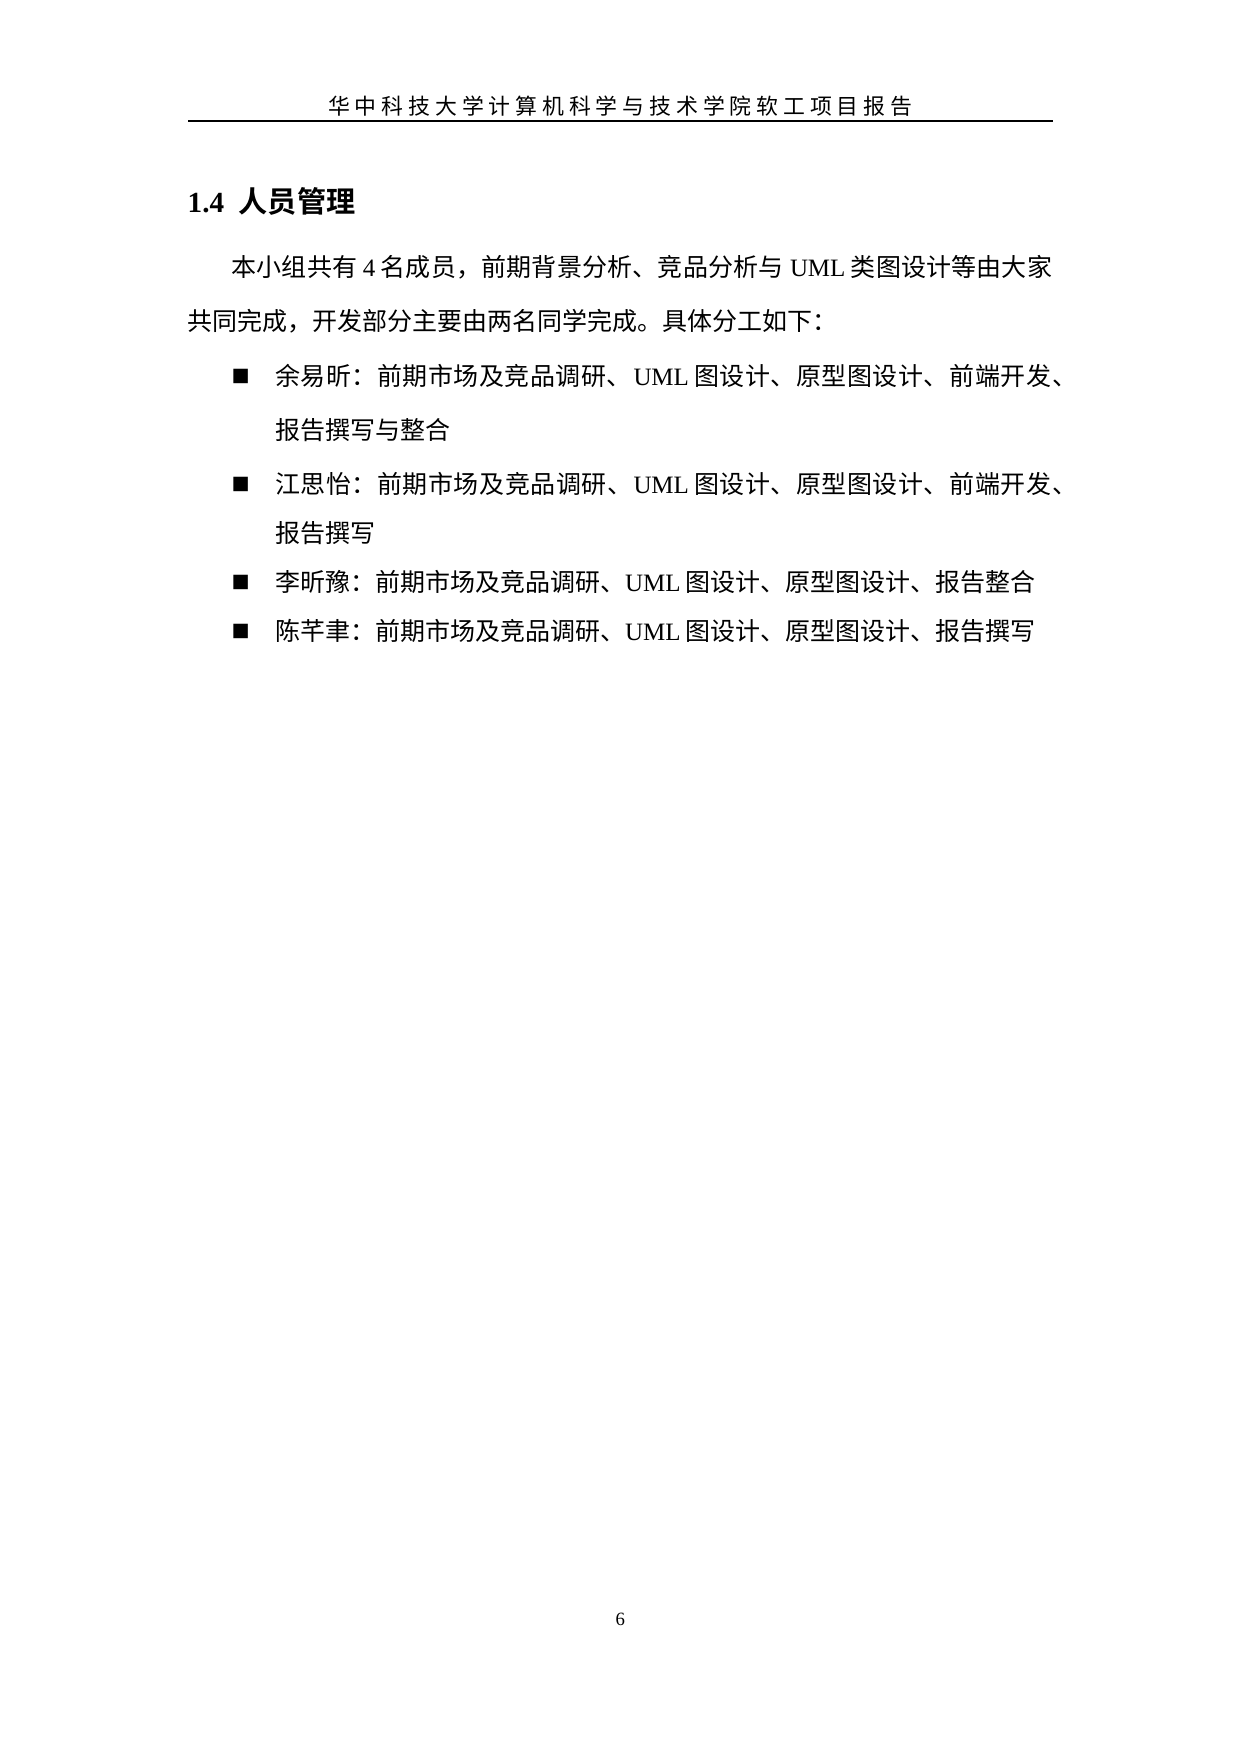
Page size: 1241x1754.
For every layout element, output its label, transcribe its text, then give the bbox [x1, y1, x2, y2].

list 陈芊聿：前期市场及竞品调研、UML图设计、原型图设计、报告撰写 [231, 611, 1053, 648]
list 江思怡：前期市场及竞品调研、UML图设计、原型图设计、前端开发、报告撰写 [231, 465, 1053, 550]
list 余易昕：前期市场及竞品调研、UML图设计、原型图设计、前端开发、报告撰写与整合 [231, 356, 1053, 447]
text 本小组共有4名成员，前期背景分析、竞品分析与UML类图设计等由大家共同完成，开发部分主要由两名同学完成。具体分工如下： [187, 247, 1053, 338]
list 李昕豫：前期市场及竞品调研、UML图设计、原型图设计、报告整合 [231, 562, 1053, 599]
list 人员管理 [187, 178, 1053, 221]
